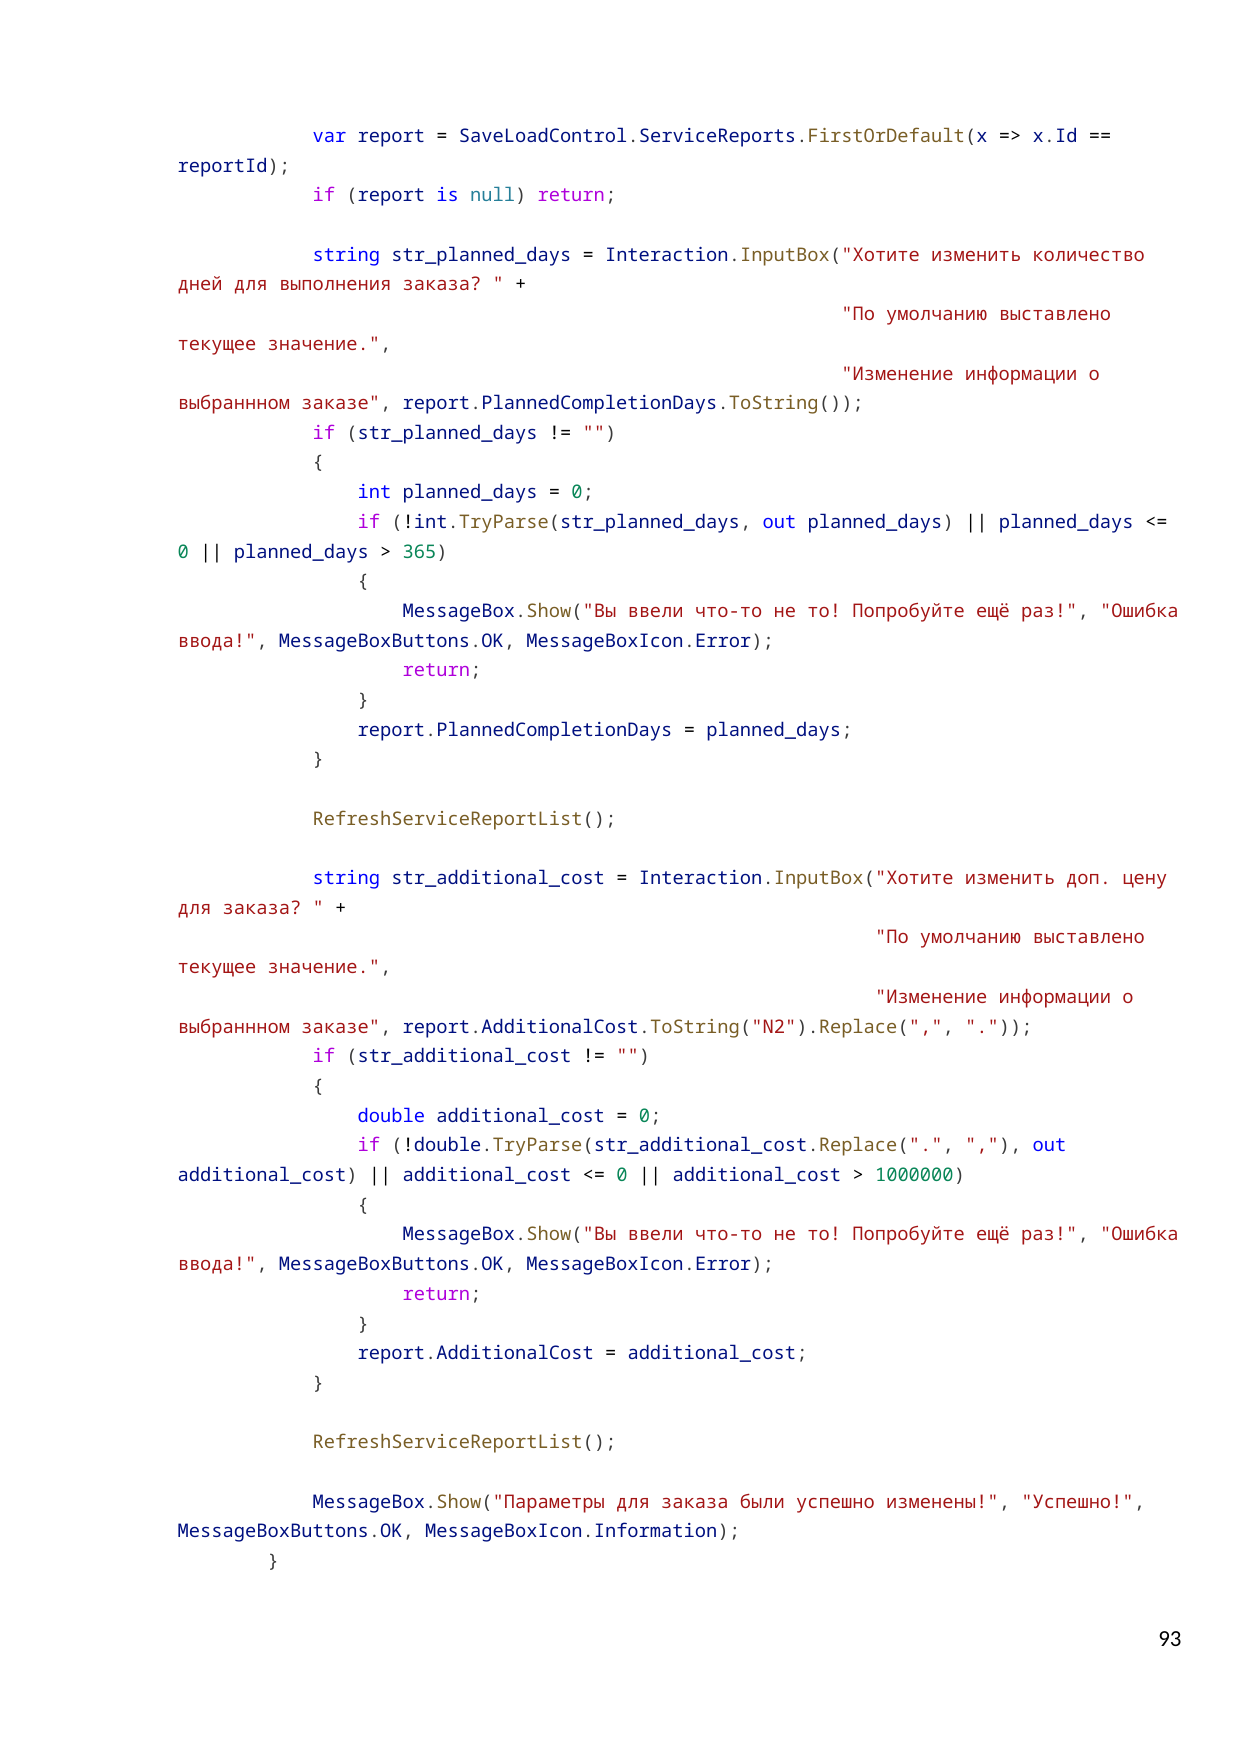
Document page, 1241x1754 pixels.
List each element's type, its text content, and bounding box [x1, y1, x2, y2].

text return; [177, 1276, 1181, 1306]
text int planned_days = 0; [177, 474, 1181, 504]
text { [177, 563, 1181, 593]
text string str_planned_days = Interaction.InputBox("Хотите изменить количество дней для выполнения заказа? " + [177, 237, 1181, 296]
text } [177, 1306, 1181, 1335]
text } [177, 1365, 1181, 1395]
text { [177, 445, 1181, 474]
text if (!int.TryParse(str_planned_days, out planned_days) || planned_days <= 0 || planned_days > 365) [177, 504, 1181, 563]
text if (report is null) return; [177, 177, 1181, 207]
text "По умолчанию выставлено текущее значение.", [177, 920, 1181, 979]
text { [177, 1187, 1181, 1217]
text { [177, 1068, 1181, 1098]
text RefreshServiceReportList(); [177, 801, 1181, 831]
text MessageBox.Show("Вы ввели что-то не то! Попробуйте ещё раз!", "Ошибка ввода!", MessageBoxButtons.OK, MessageBoxIcon.Error); [177, 593, 1181, 652]
text "По умолчанию выставлено текущее значение.", [177, 296, 1181, 356]
text double additional_cost = 0; [177, 1098, 1181, 1127]
text string str_additional_cost = Interaction.InputBox("Хотите изменить доп. цену для заказа? " + [177, 860, 1181, 920]
text RefreshServiceReportList(); [177, 1424, 1181, 1454]
text MessageBox.Show("Вы ввели что-то не то! Попробуйте ещё раз!", "Ошибка ввода!", MessageBoxButtons.OK, MessageBoxIcon.Error); [177, 1217, 1181, 1276]
text report.PlannedCompletionDays = planned_days; [177, 712, 1181, 742]
text } [177, 682, 1181, 712]
text "Изменение информации о выбраннном заказе", report.PlannedCompletionDays.ToString()); [177, 356, 1181, 415]
text "Изменение информации о выбраннном заказе", report.AdditionalCost.ToString("N2").Replace(",", ".")); [177, 979, 1181, 1038]
text MessageBox.Show("Параметры для заказа были успешно изменены!", "Успешно!", MessageBoxButtons.OK, MessageBoxIcon.Information); [177, 1484, 1181, 1543]
text if (str_additional_cost != "") [177, 1038, 1181, 1068]
text } [177, 742, 1181, 771]
text var report = SaveLoadControl.ServiceReports.FirstOrDefault(x => x.Id == reportId); [177, 118, 1181, 177]
text if (!double.TryParse(str_additional_cost.Replace(".", ","), out additional_cost) || additional_cost <= 0 || additional_cost > 1000000) [177, 1127, 1181, 1187]
text if (str_planned_days != "") [177, 415, 1181, 445]
text report.AdditionalCost = additional_cost; [177, 1335, 1181, 1365]
text } [177, 1543, 1181, 1573]
text return; [177, 652, 1181, 682]
